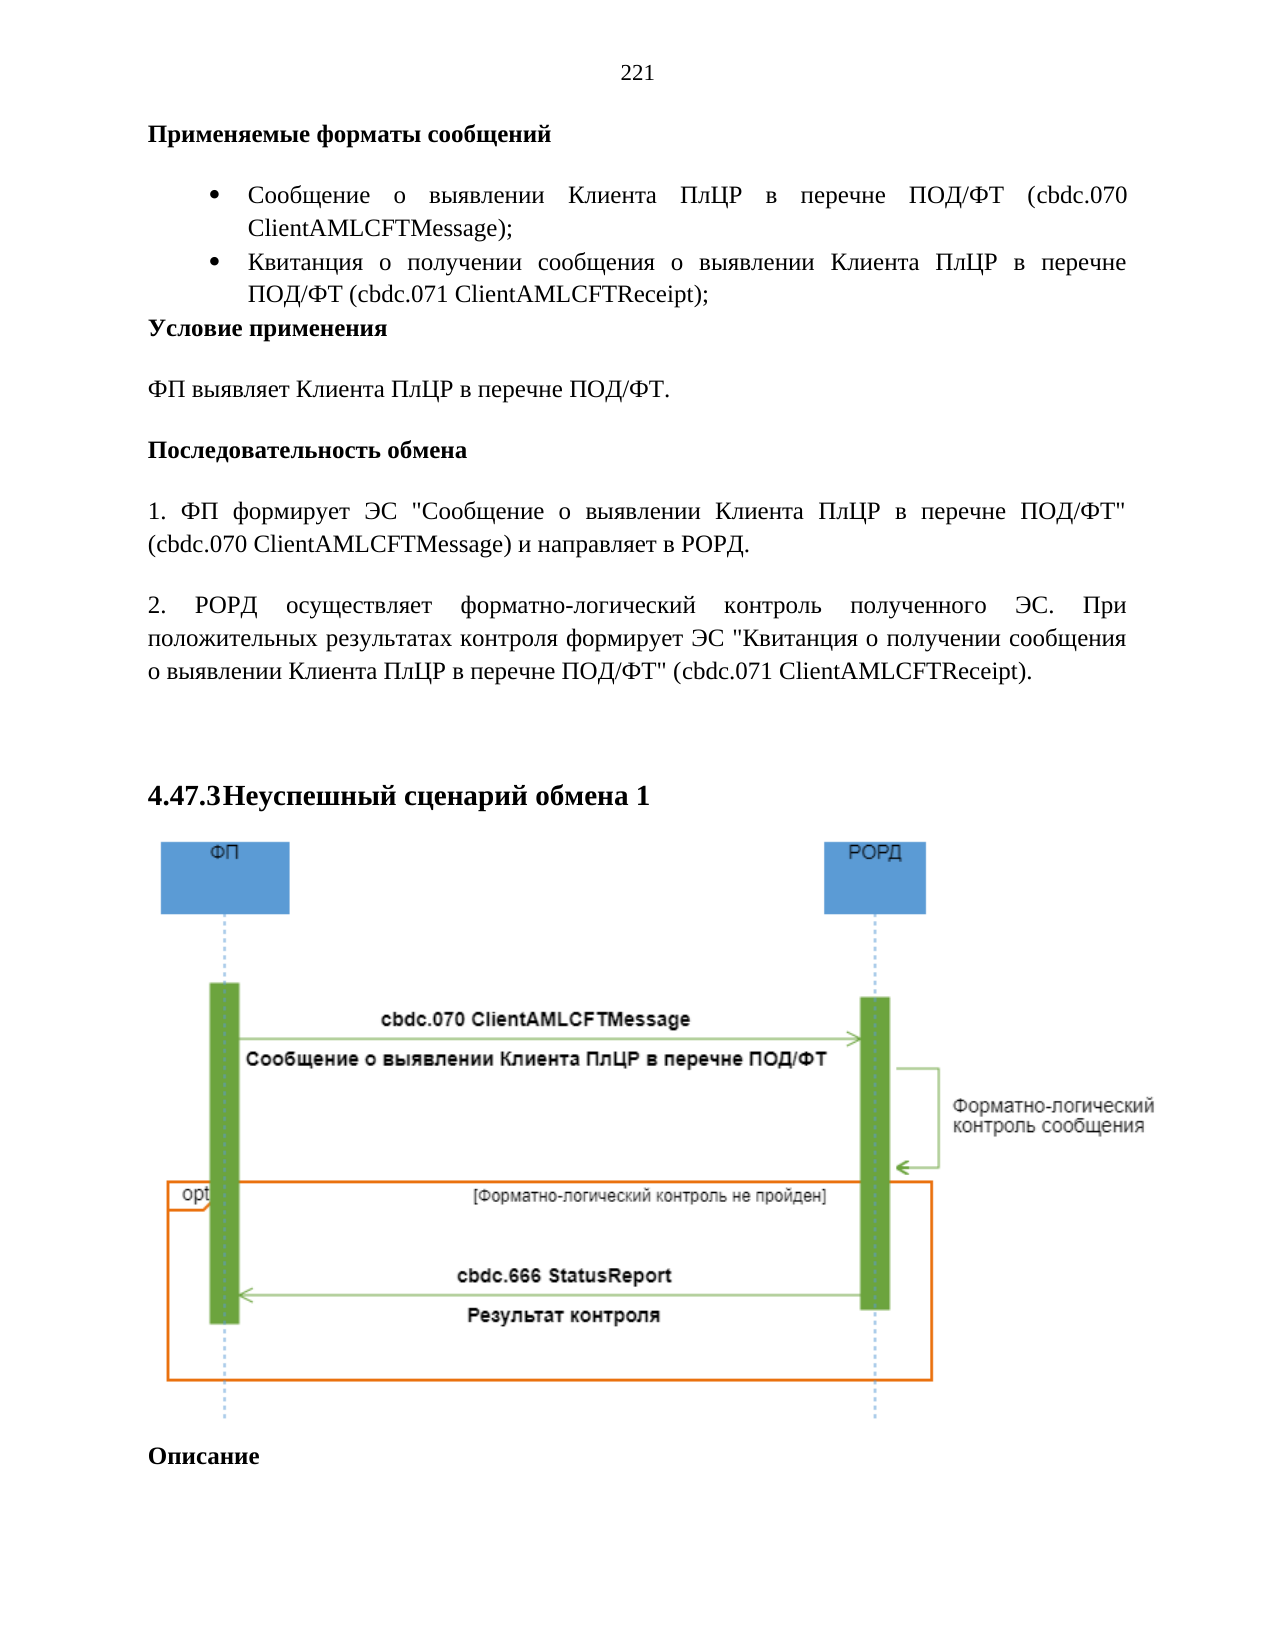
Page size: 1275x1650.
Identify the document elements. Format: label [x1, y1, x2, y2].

picture [147, 828, 1168, 1437]
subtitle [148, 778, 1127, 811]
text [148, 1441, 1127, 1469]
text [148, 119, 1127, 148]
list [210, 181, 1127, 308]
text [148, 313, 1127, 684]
